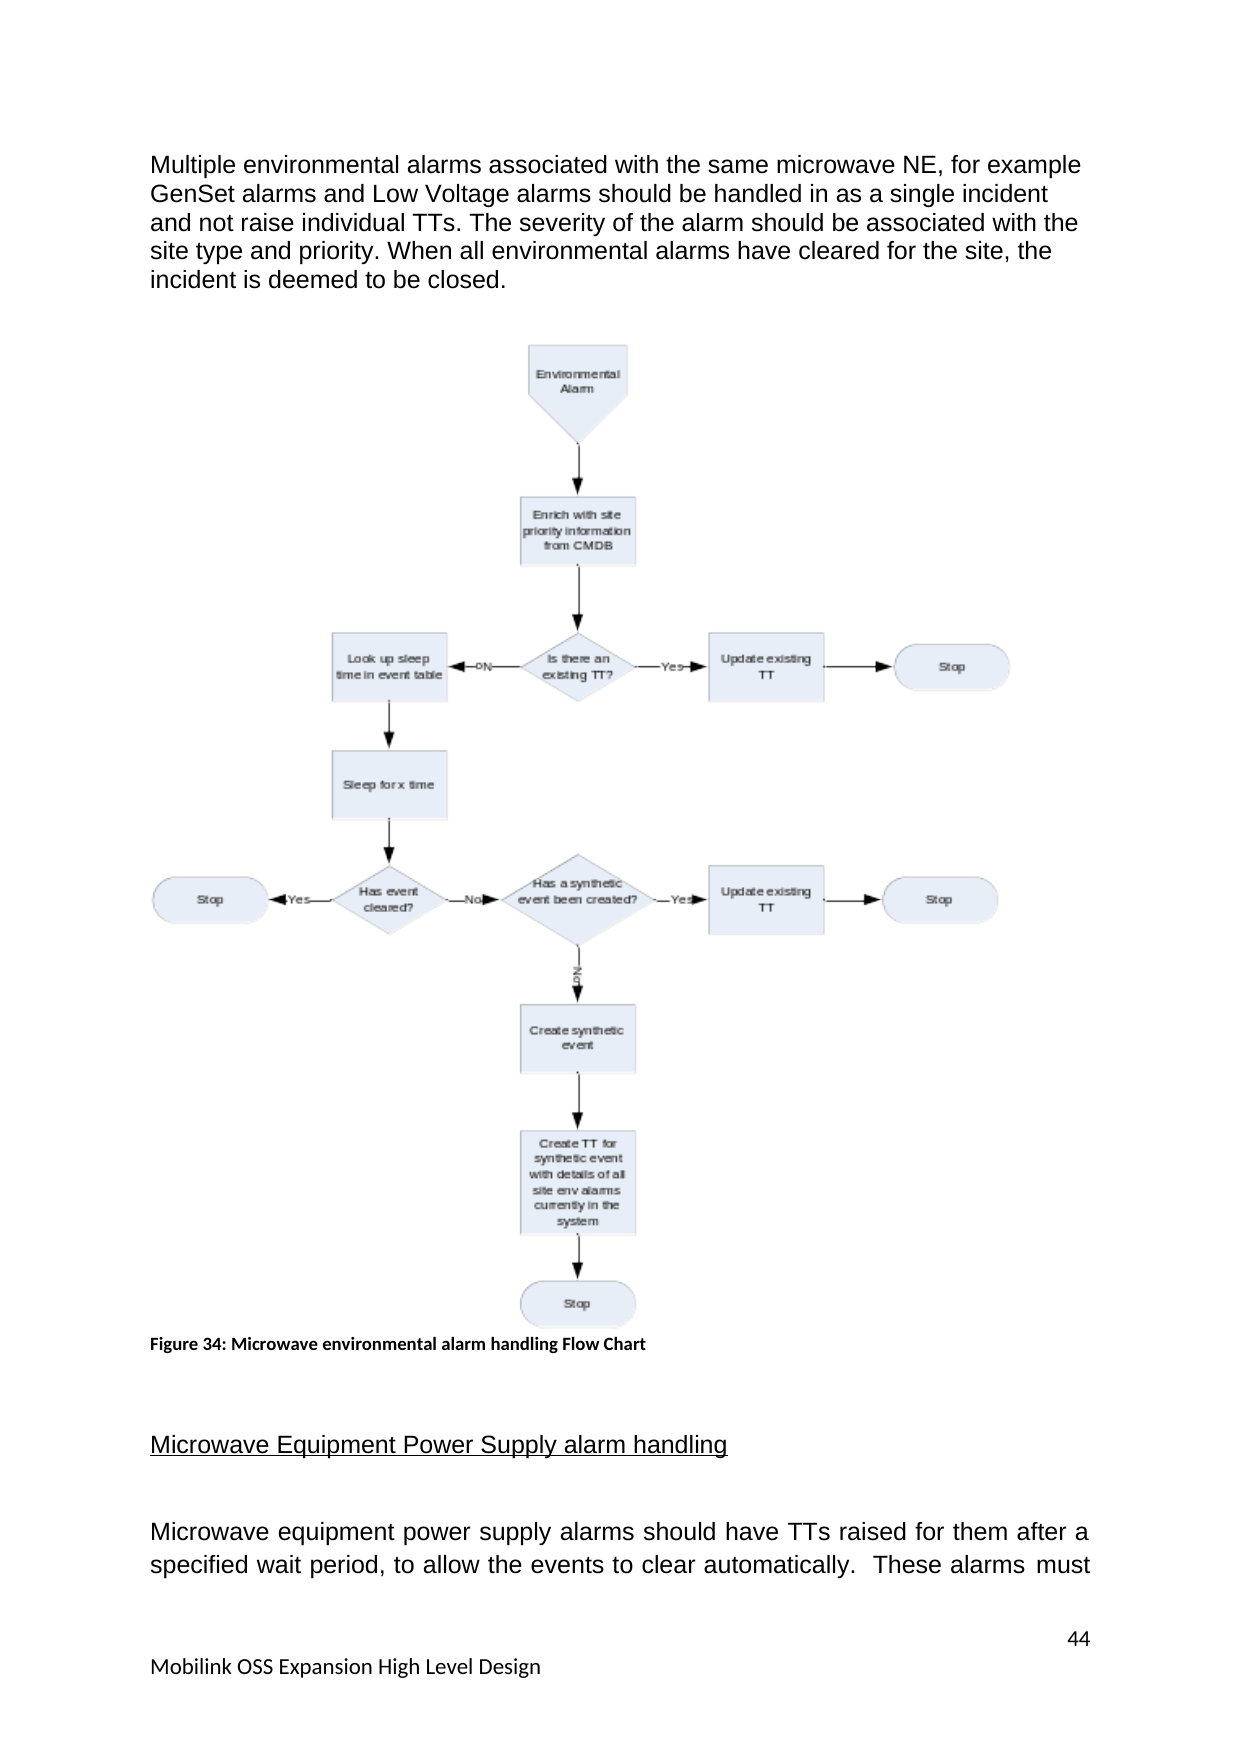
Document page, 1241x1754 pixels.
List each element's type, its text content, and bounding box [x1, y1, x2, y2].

text Figure 34: Microwave environmental alarm handling Flow Chart [150, 1332, 1090, 1355]
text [150, 1517, 1090, 1579]
subtitle Microwave Equipment Power Supply alarm handling [150, 1430, 1090, 1459]
text Multiple environmental alarms associated with the same microwave NE, for example GenSet alarms and Low Voltage alarms should be handled in as a single incident and not raise individual TTs. The severity of the alarm should be associated with the site type and priority. When all environmental alarms have cleared for the site, the incident is deemed to be closed. [150, 150, 1090, 294]
